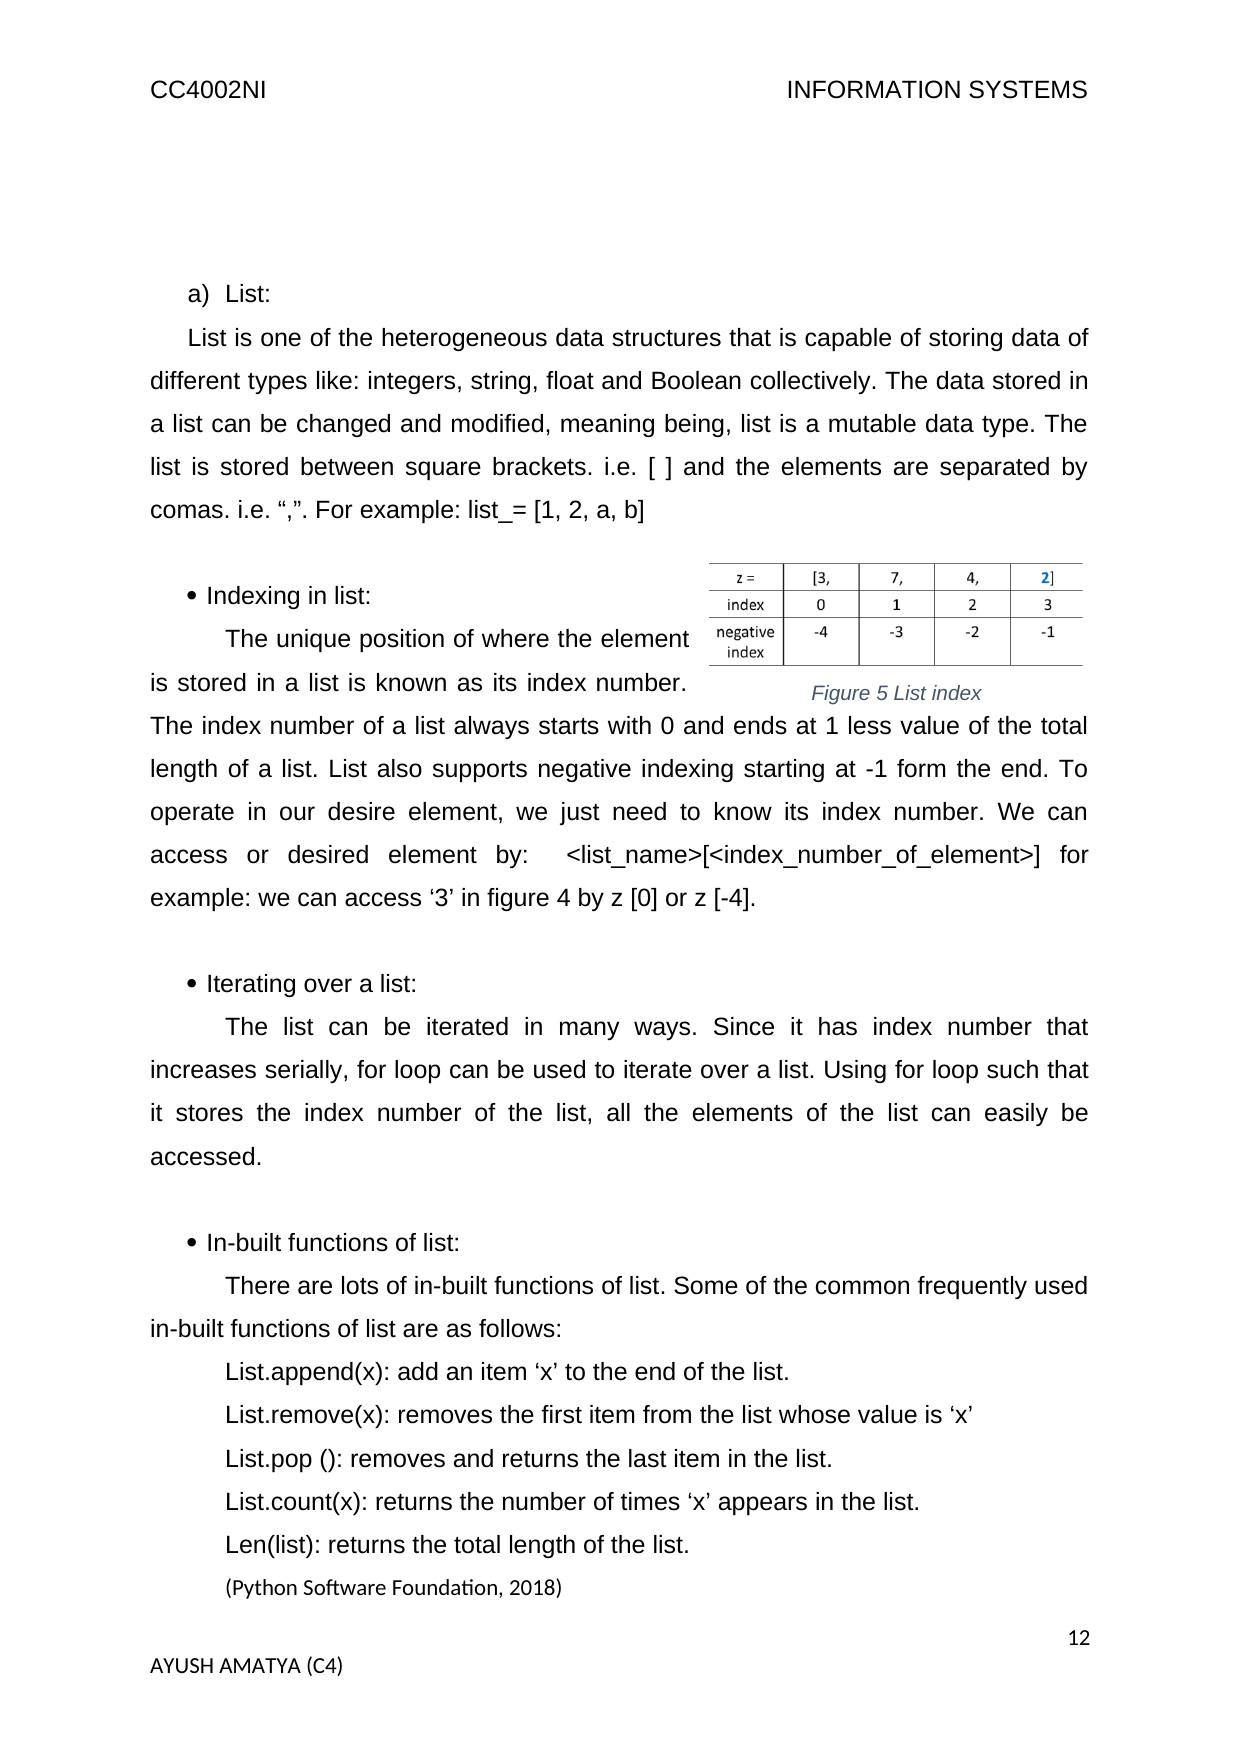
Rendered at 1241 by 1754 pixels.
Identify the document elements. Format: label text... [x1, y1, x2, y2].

list Iterating over a list: [187, 969, 1090, 998]
list List.append(x): add an item ‘x’ to the end of the list. [225, 1357, 1090, 1386]
list List is one of the heterogeneous data structures that is capable of storing data of different types like: integers, string, float and Boolean collectively. The data stored in a list can be changed and modified, meaning being, list is a mutable data type. The list is stored between square brackets. i.e. [ ] and the elements are separated by comas. i.e. “,”. For example: list_= [1, 2, a, b] [150, 322, 1090, 524]
picture [707, 562, 1083, 668]
list Indexing in list: [187, 581, 707, 610]
list List: [187, 279, 1090, 308]
list List.remove(x): removes the first item from the list whose value is ‘x’ [225, 1400, 1090, 1429]
list There are lots of in-built functions of list. Some of the common frequently used in-built functions of list are as follows: [150, 1271, 1090, 1343]
list List.pop (): removes and returns the last item in the list. [225, 1443, 1090, 1472]
list The list can be iterated in many ways. Since it has index number that increases serially, for loop can be used to iterate over a list. Using for loop such that it stores the index number of the list, all the elements of the list can easily be accessed. [150, 1012, 1090, 1170]
list The unique position of where the element is stored in a list is known as its index number. The index number of a list always starts with 0 and ends at 1 less value of the total length of a list. List also supports negative indexing starting at -1 form the end. To operate in our desire element, we just need to know its index number. We can access or desired element by: <list_name>[<index_number_of_element>] for example: we can access ‘3’ in figure 4 by z [0] or z [-4]. [150, 624, 1090, 912]
list In-built functions of list: [187, 1228, 1090, 1257]
list Len(list): returns the total length of the list. [225, 1530, 1090, 1558]
list List.count(x): returns the number of times ‘x’ appears in the list. [225, 1487, 1090, 1515]
